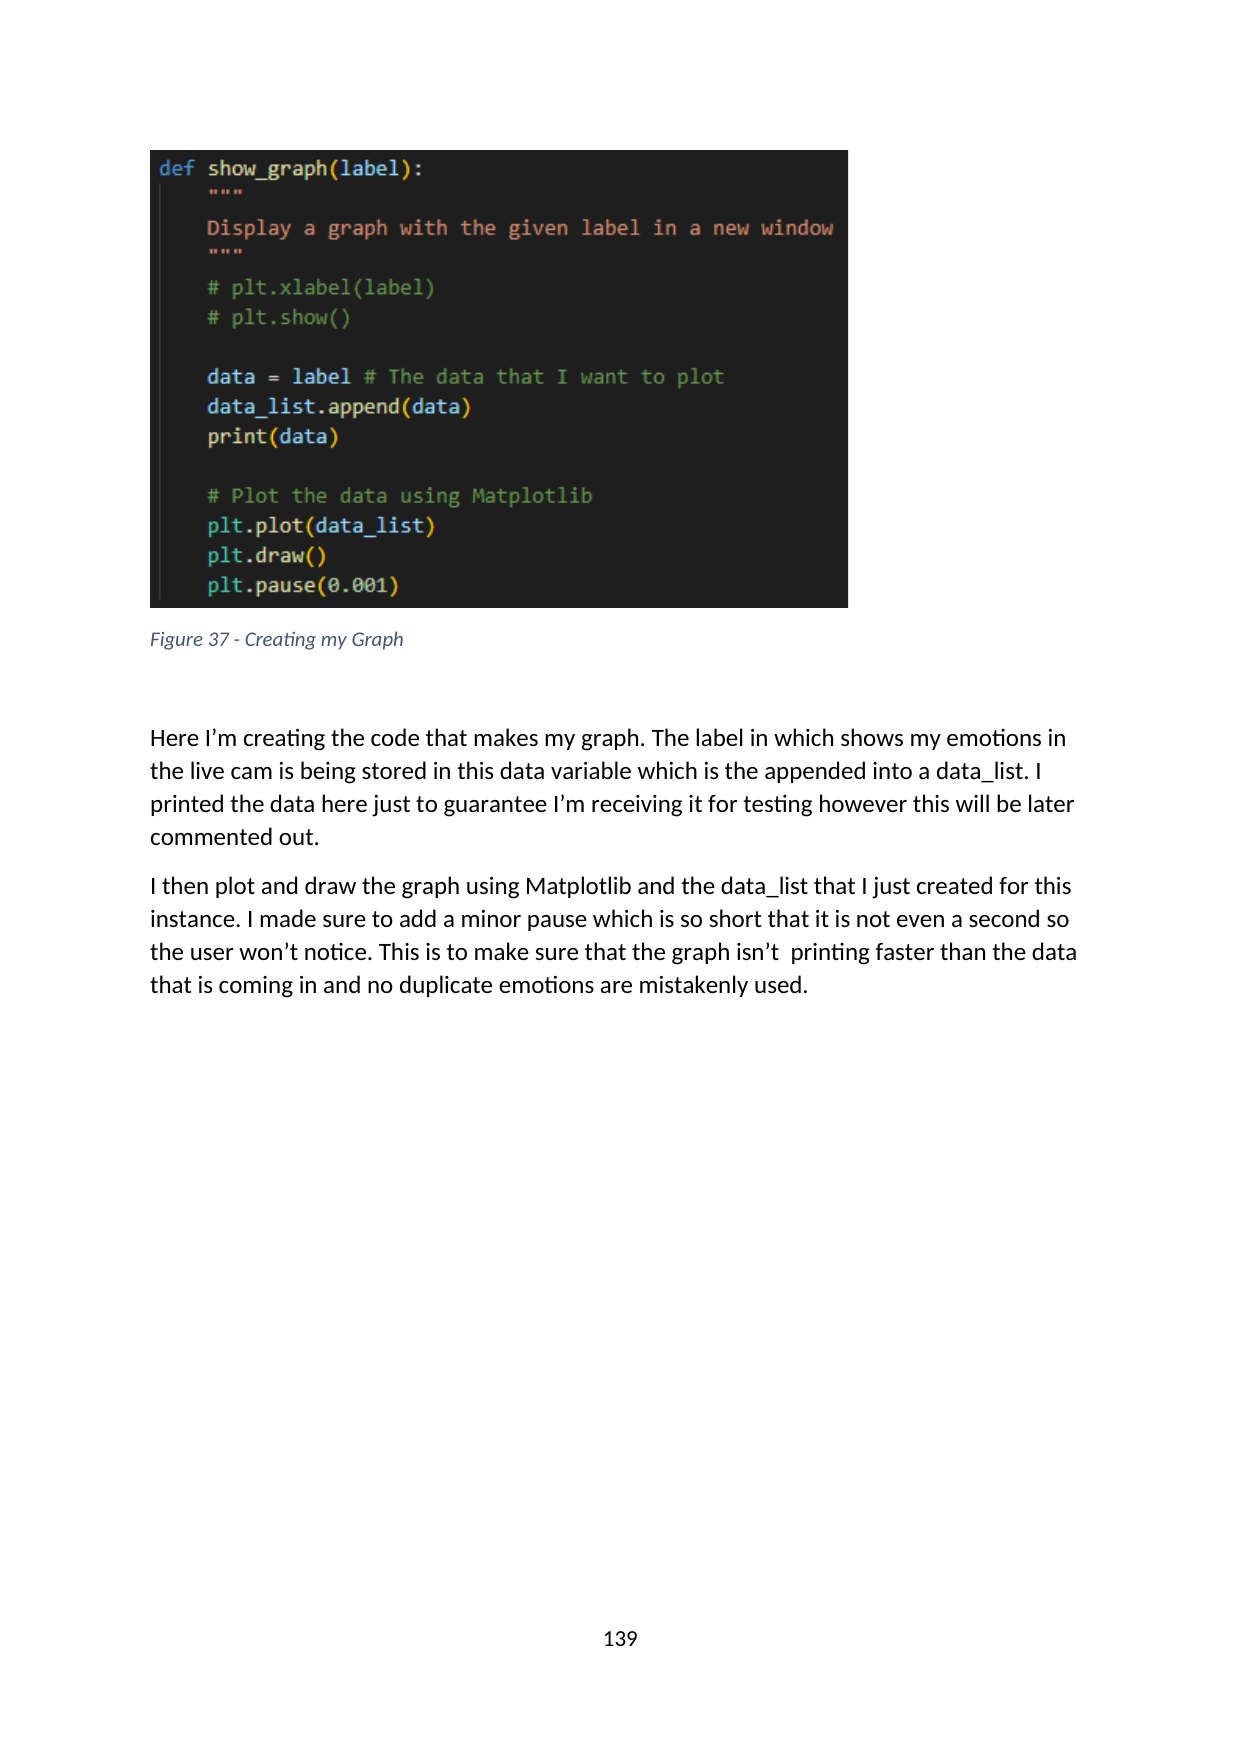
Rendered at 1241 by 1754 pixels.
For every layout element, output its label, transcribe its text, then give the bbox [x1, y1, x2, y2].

text Here I’m creating the code that makes my graph. The label in which shows my emotions in the live cam is being stored in this data variable which is the appended into a data_list. I printed the data here just to guarantee I’m receiving it for testing however this will be later commented out. [150, 722, 1090, 851]
text I then plot and draw the graph using Matplotlib and the data_list that I just created for this instance. I made sure to add a minor pause which is so short that it is not even a second so the user won’t notice. This is to make sure that the graph isn’t printing faster than the data that is coming in and no duplicate emotions are mistakenly used. [150, 870, 1090, 999]
picture [150, 150, 849, 608]
text Figure 37 - Creating my Graph [150, 626, 1090, 651]
